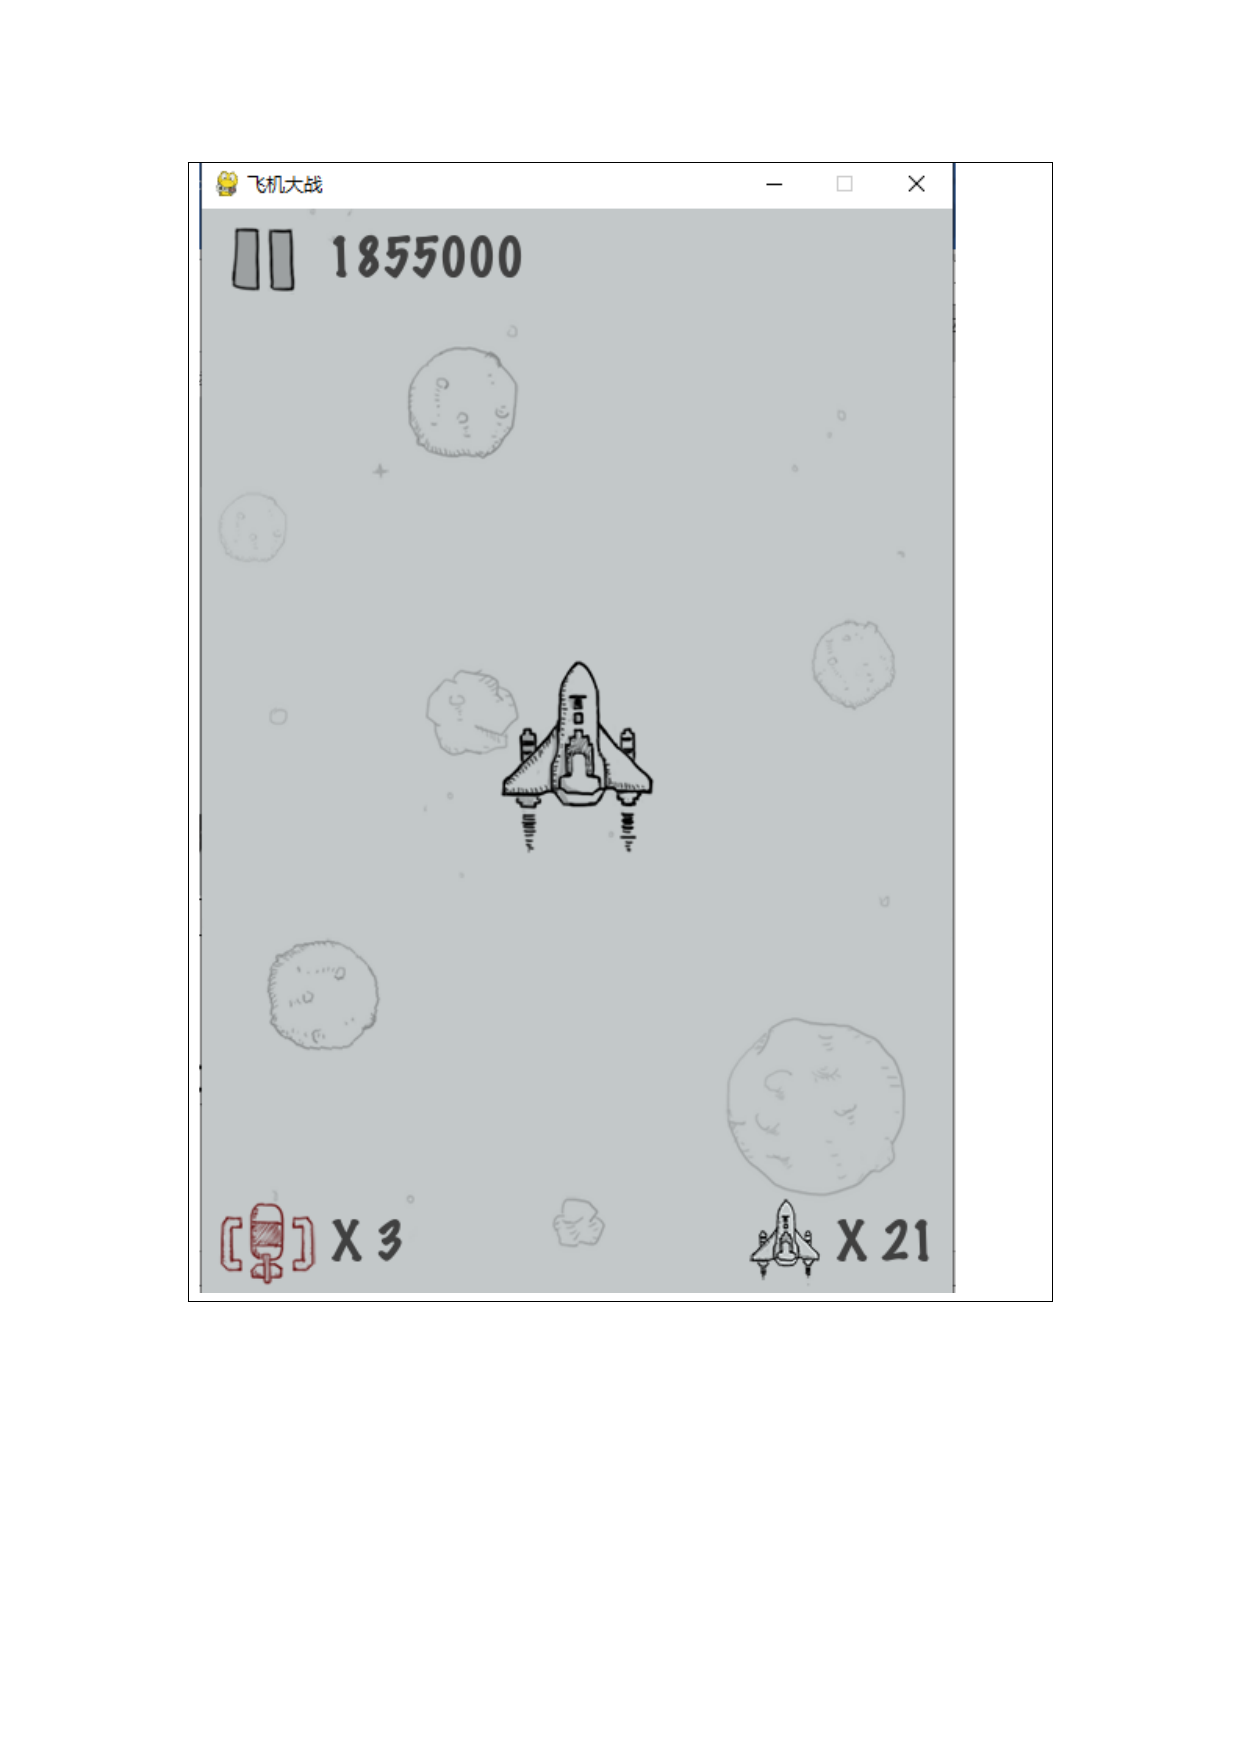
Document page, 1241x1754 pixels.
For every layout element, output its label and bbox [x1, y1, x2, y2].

picture [199, 163, 956, 1293]
table_cell [189, 163, 1052, 1301]
